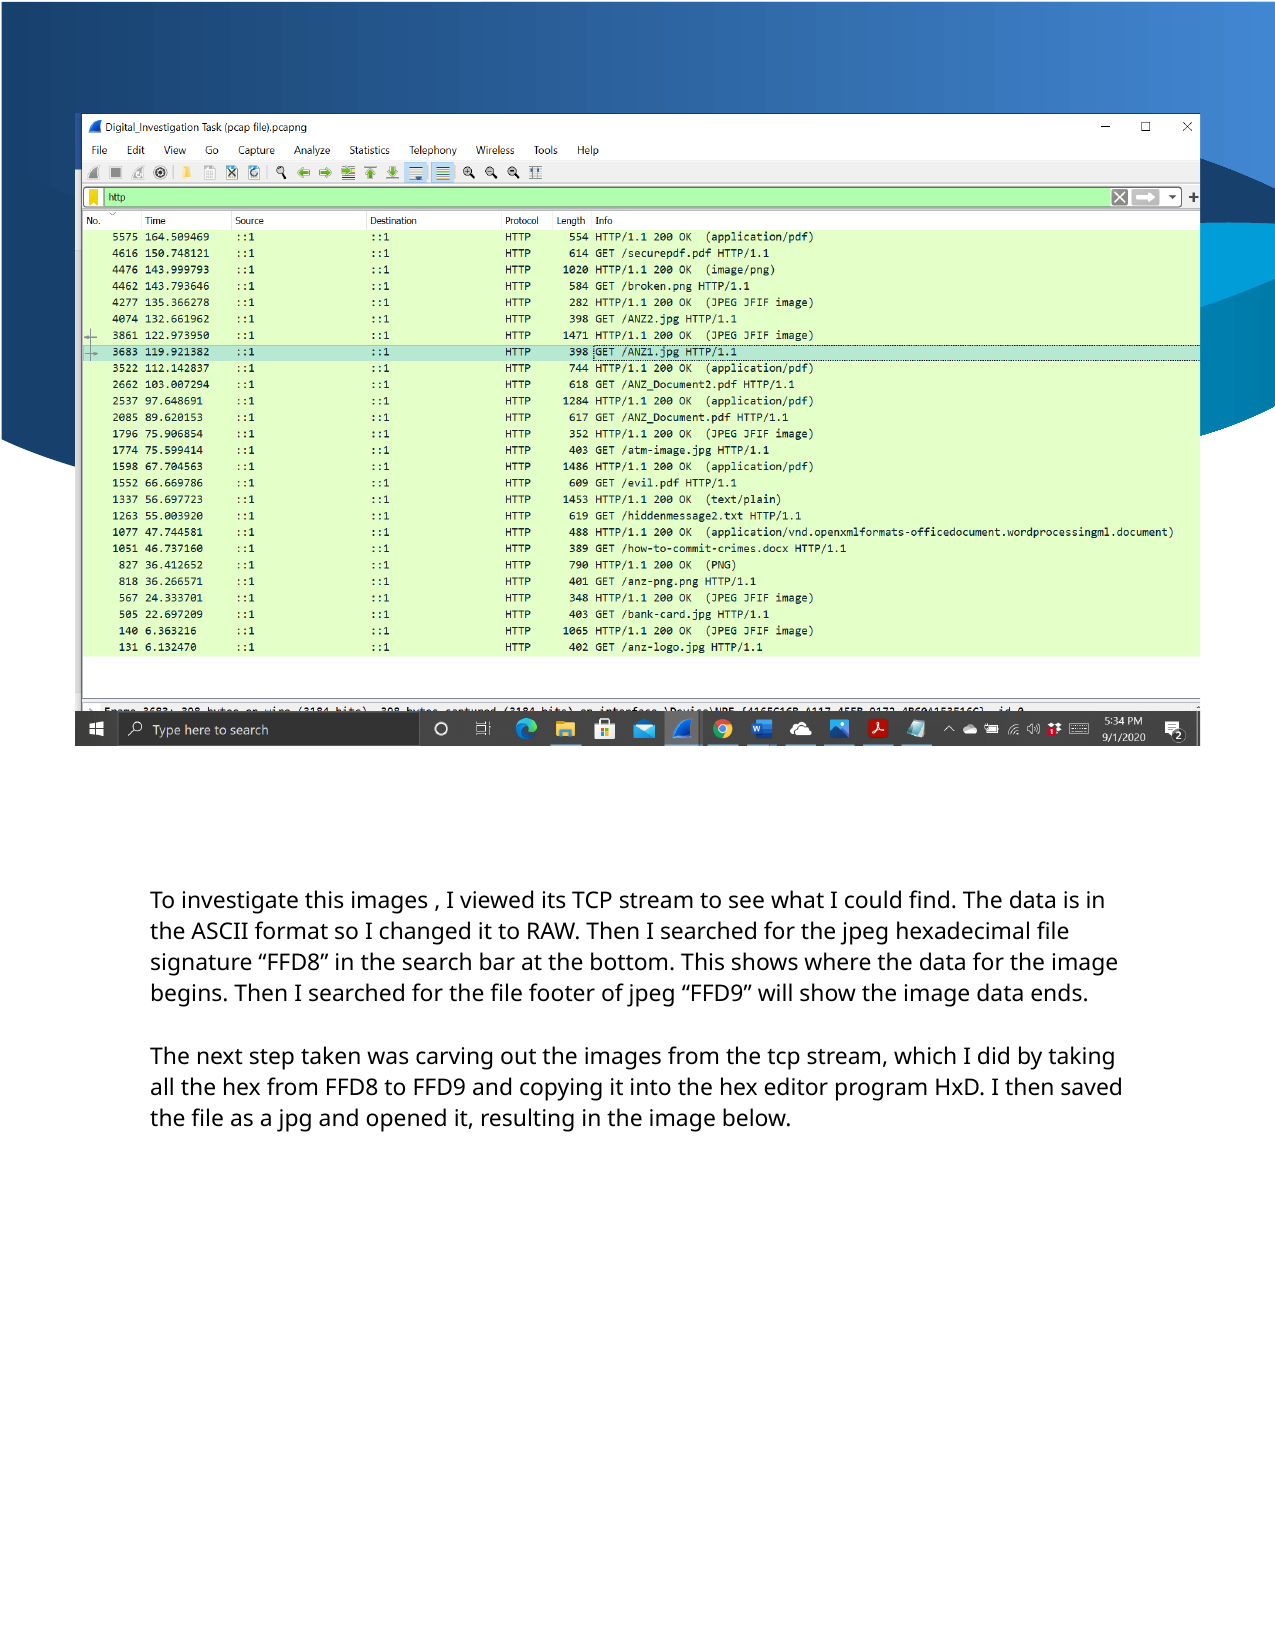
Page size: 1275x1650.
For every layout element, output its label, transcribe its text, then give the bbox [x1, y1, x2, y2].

picture [75, 113, 1200, 746]
list To investigate this images , I viewed its TCP stream to see what I could find. The data is in the ASCII format so I changed it to RAW. Then I searched for the jpeg hexadecimal file signature “FFD8” in the search bar at the bottom. This shows where the data for the image begins. Then I searched for the file footer of jpeg “FFD9” will show the image data ends. The next step taken was carving out the images from the tcp stream, which I did by taking all the hex from FFD8 to FFD9 and copying it into the hex editor program HxD. I then saved the file as a jpg and opened it, resulting in the image below. [150, 852, 1125, 1168]
